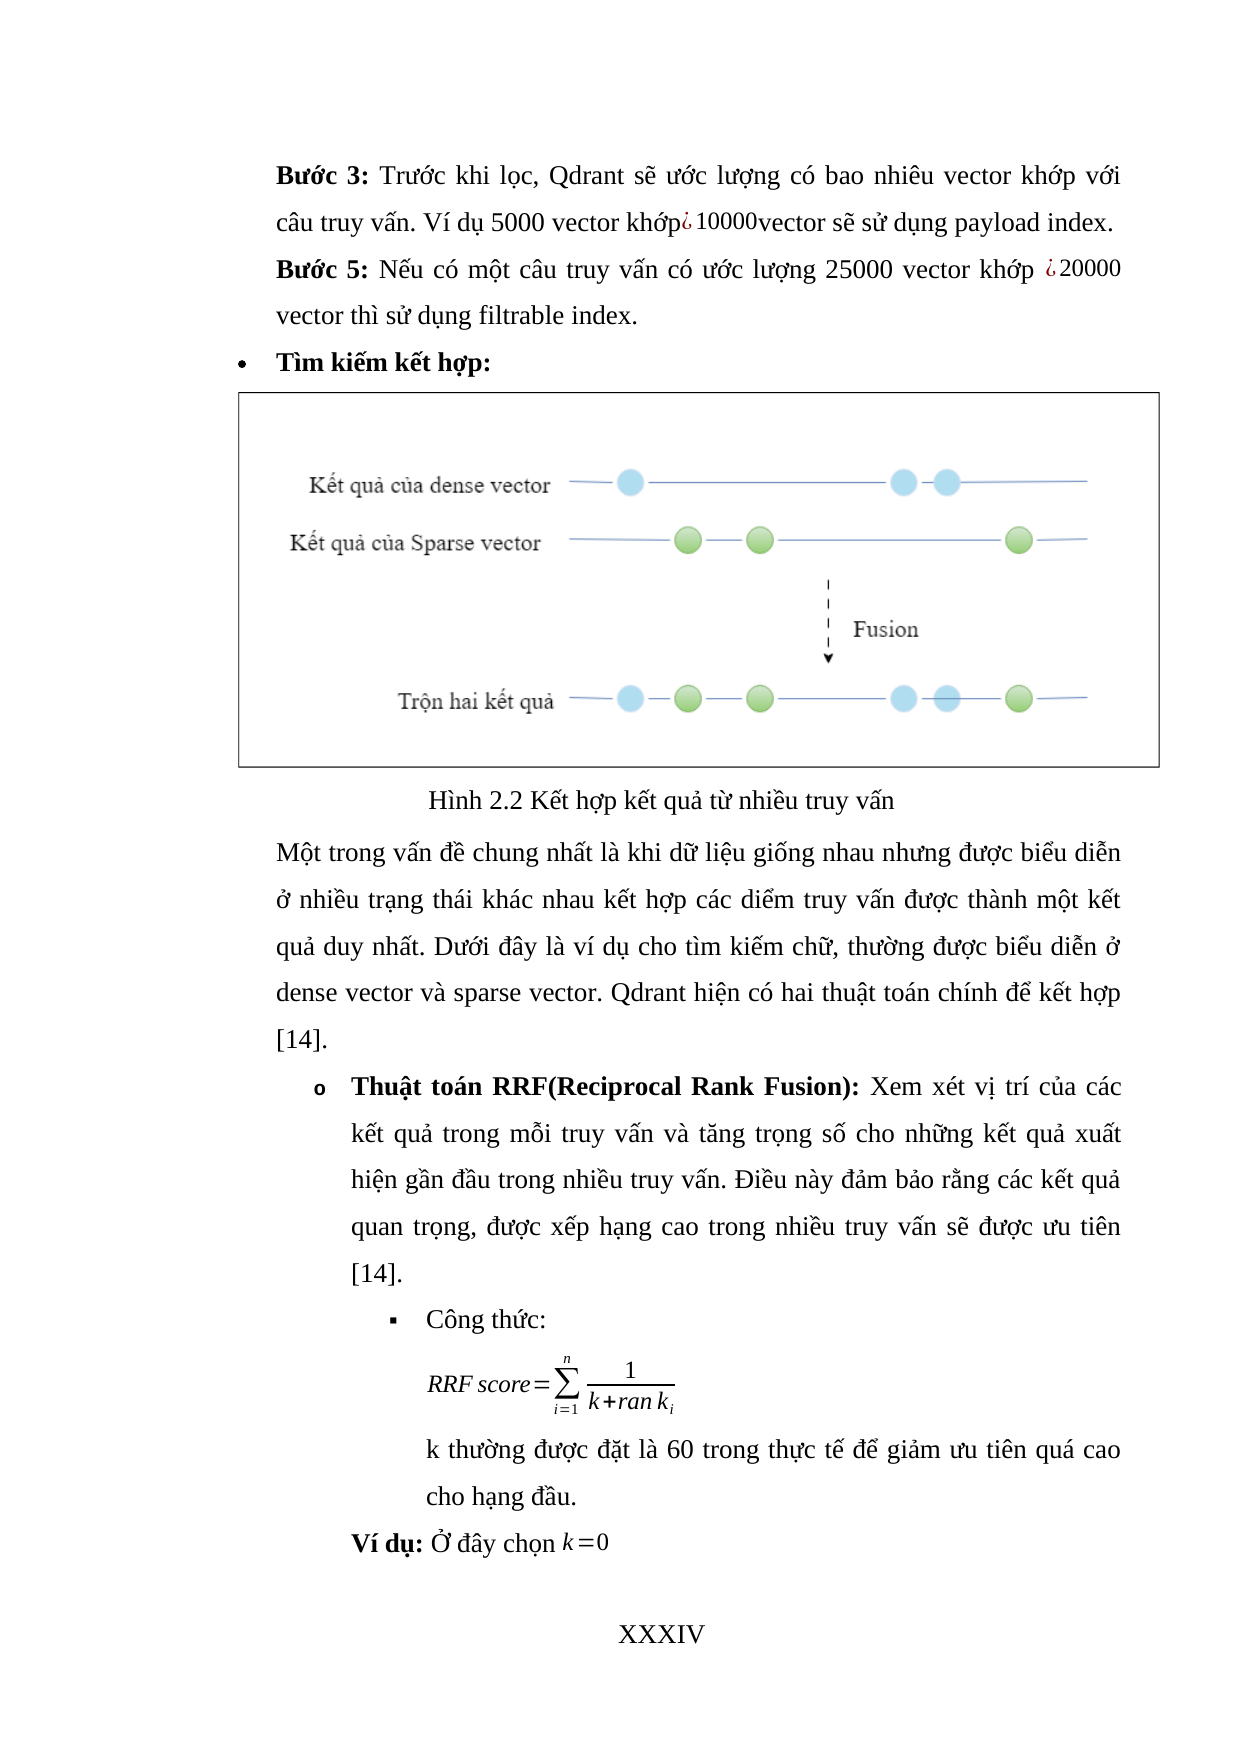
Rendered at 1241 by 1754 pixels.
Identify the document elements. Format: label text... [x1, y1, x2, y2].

list k thường được đặt là 60 trong thực tế để giảm ưu tiên quá cao cho hạng đầu. [426, 1434, 1122, 1511]
picture [238, 392, 1160, 769]
text Một trong vấn đề chung nhất là khi dữ liệu giống nhau nhưng được biểu diễn ở nhiều trạng thái khác nhau kết hợp các diểm truy vấn được thành một kết quả duy nhất. Dưới đây là ví dụ cho tìm kiếm chữ, thường được biểu diễn ở dense vector và sparse vector. Qdrant hiện có hai thuật toán chính để kết hợp . [276, 836, 1122, 1054]
list Tìm kiếm kết hợp: [238, 346, 1122, 377]
list Bước 3: Trước khi lọc, Qdrant sẽ ước lượng có bao nhiêu vector khớp với câu truy vấn. Ví dụ 5000 vector khớpvector sẽ sử dụng payload index. [276, 159, 1122, 237]
list Thuật toán RRF(Reciprocal Rank Fusion): Xem xét vị trí của các kết quả trong mỗi truy vấn và tăng trọng số cho những kết quả xuất hiện gần đầu trong nhiều truy vấn. Điều này đảm bảo rằng các kết quả quan trọng, được xếp hạng cao trong nhiều truy vấn sẽ được ưu tiên . [313, 1069, 1122, 1288]
list Ví dụ: Ở đây chọn [351, 1527, 1122, 1558]
list Công thức: [388, 1303, 1122, 1334]
list Bước 5: Nếu có một câu truy vấn có ước lượng 25000 vector khớp vector thì sử dụng filtrable index. [276, 253, 1122, 331]
